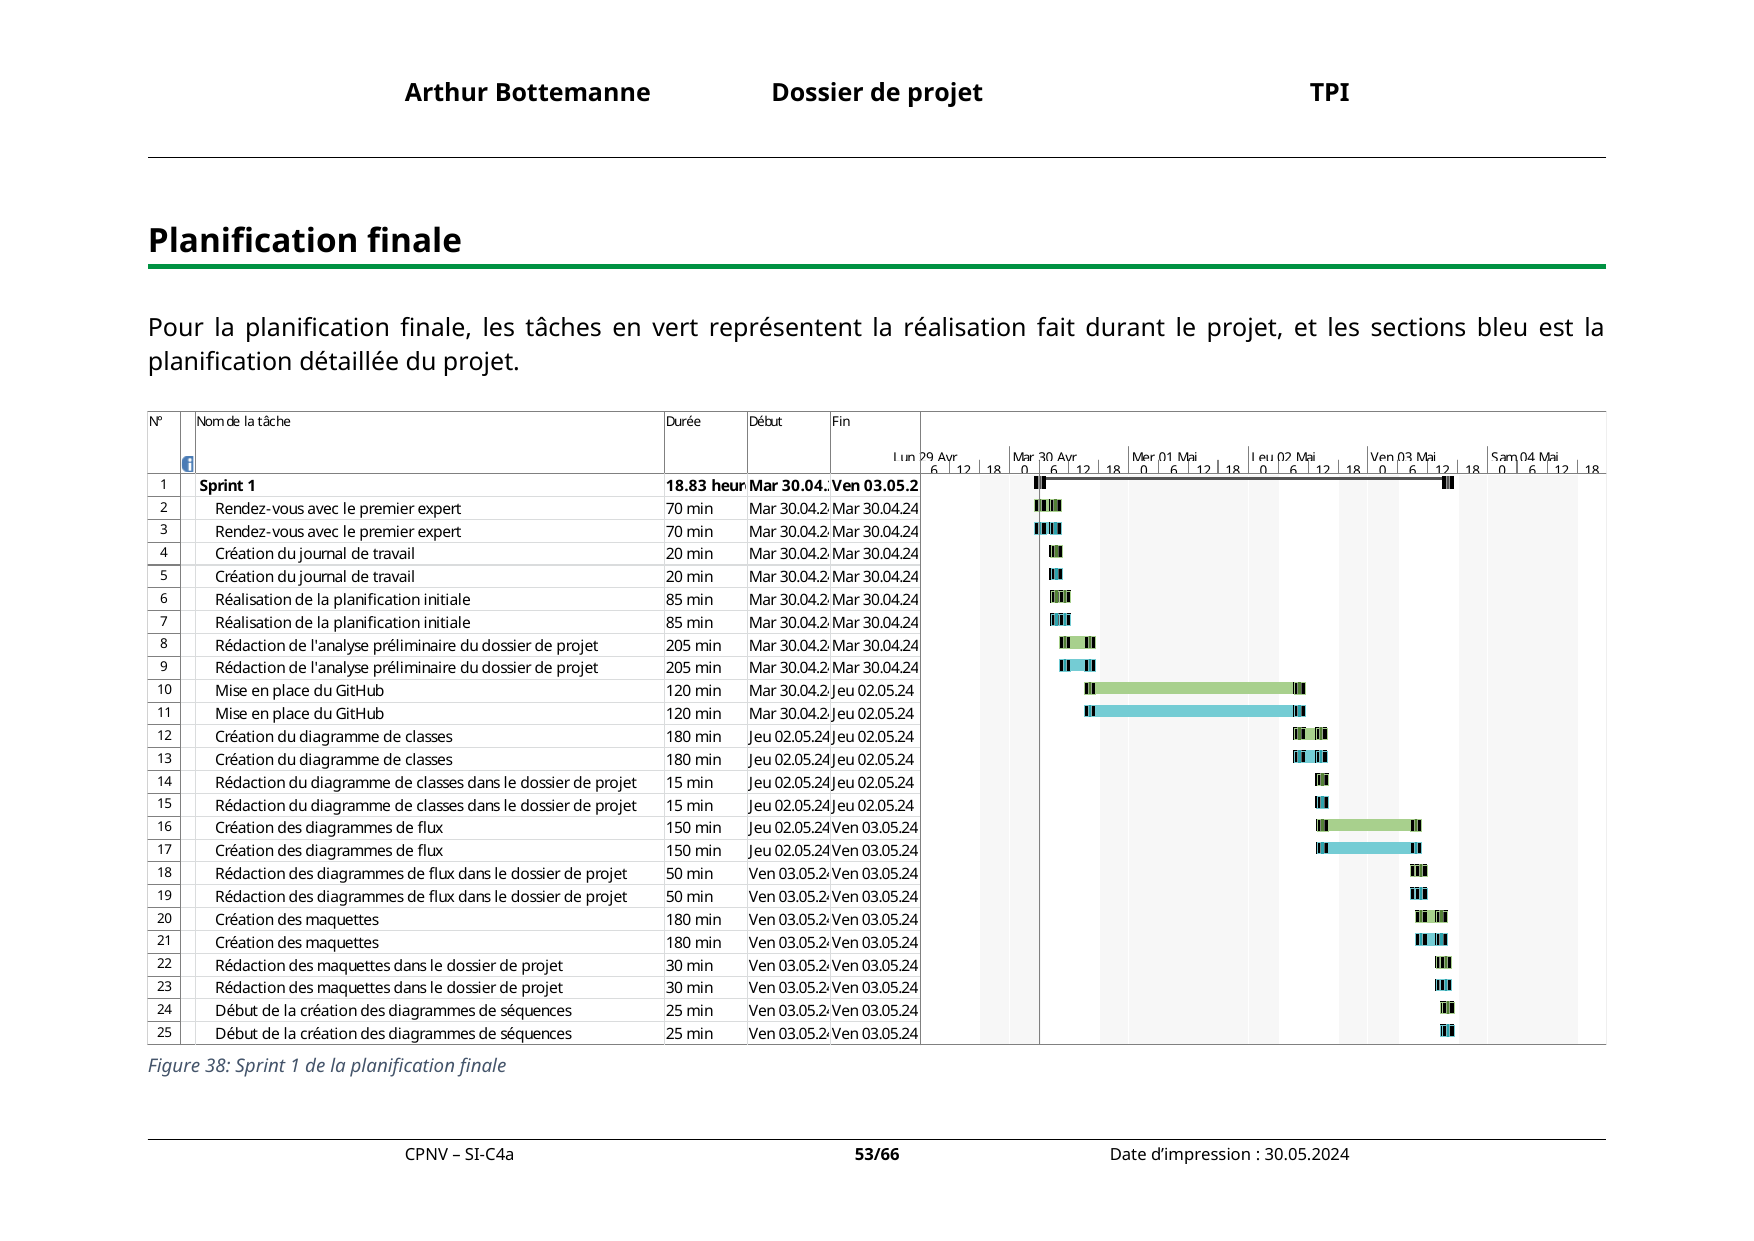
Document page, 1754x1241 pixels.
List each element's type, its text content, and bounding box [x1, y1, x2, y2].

text Pour la planification finale, les tâches en vert représentent la réalisation fait durant le projet, et les sections bleu est la planification détaillée du projet. [148, 309, 1606, 377]
subtitle Planification finale [148, 217, 1606, 264]
text Figure 38: Sprint 1 de la planification finale [148, 1052, 1606, 1077]
